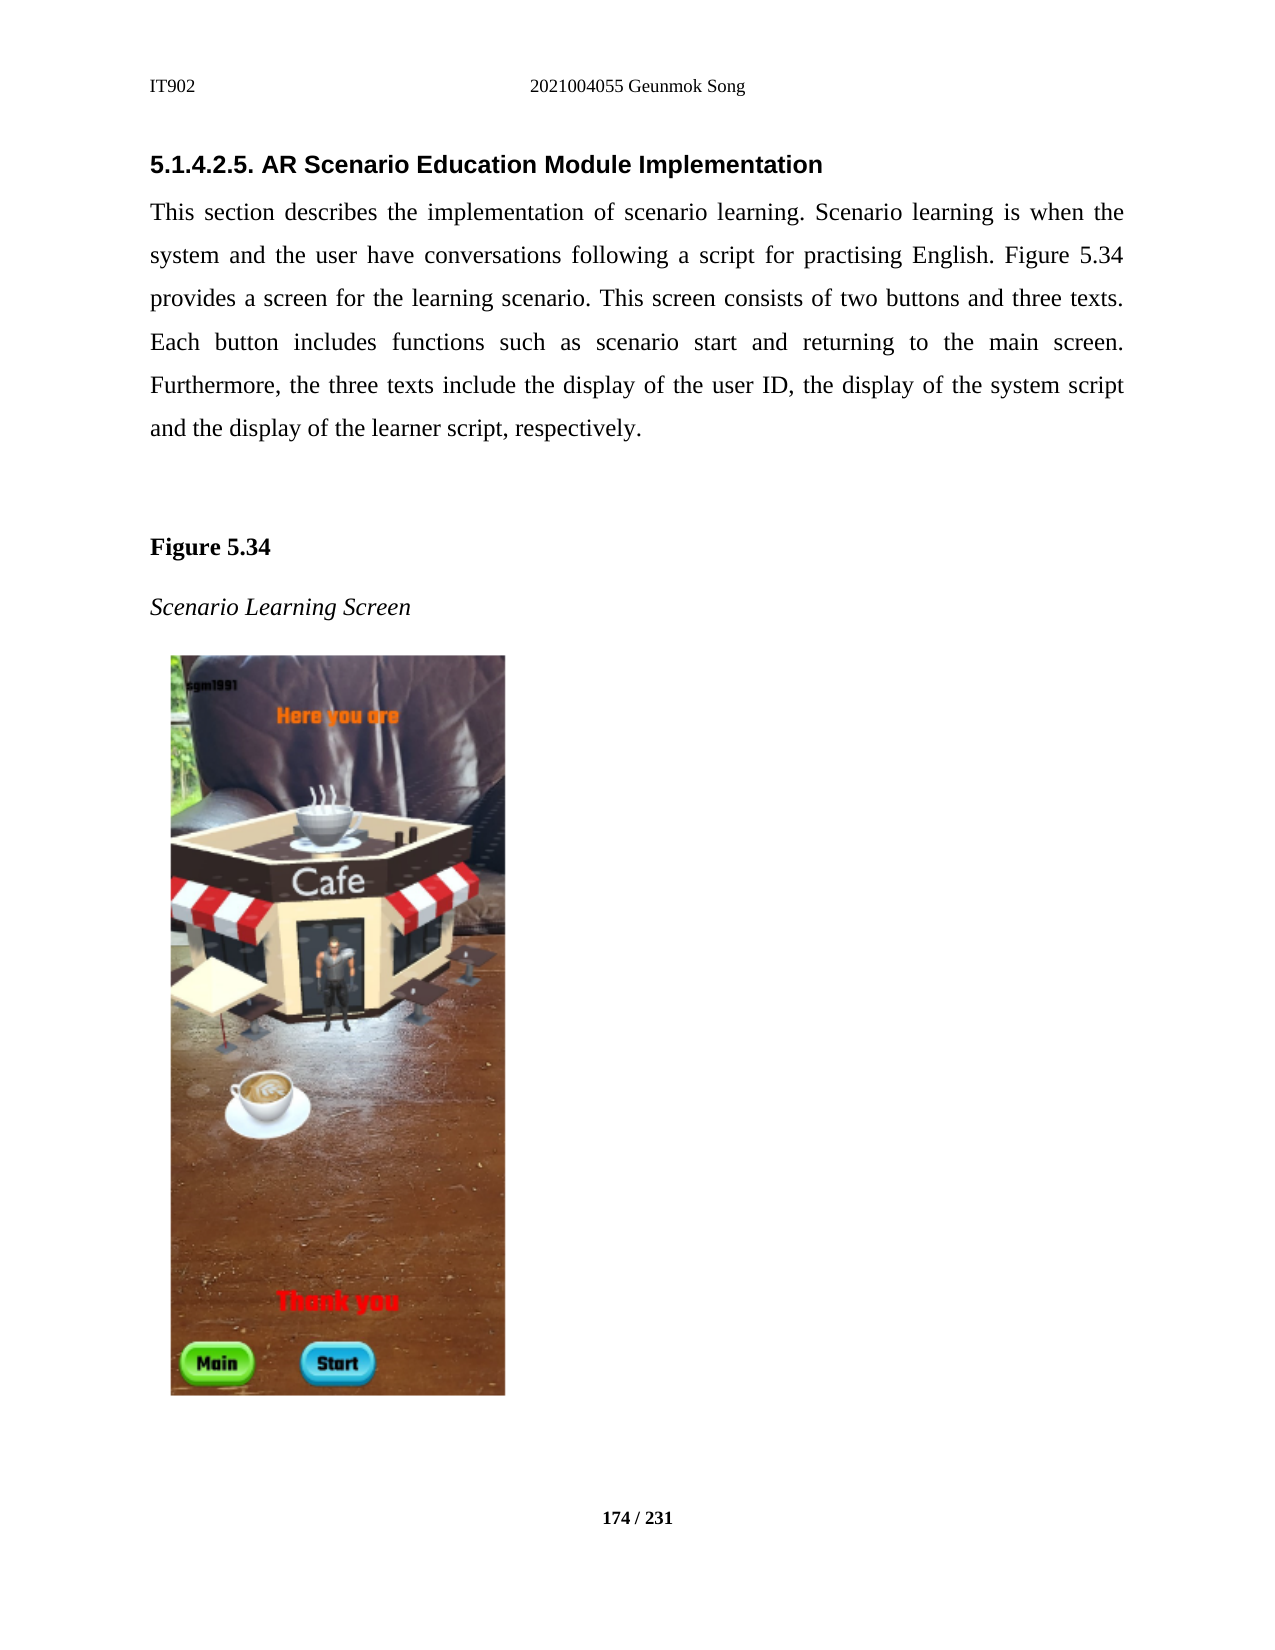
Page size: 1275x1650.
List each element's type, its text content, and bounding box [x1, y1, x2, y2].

text Scenario Learning Screen [150, 592, 1125, 621]
text This section describes the implementation of scenario learning. Scenario learning is when the system and the user have conversations following a script for practising English. Figure 5.34 provides a screen for the learning scenario. This screen consists of two buttons and three texts. Each button includes functions such as scenario start and returning to the main screen. Furthermore, the three texts include the display of the user ID, the display of the system script and the display of the learner script, respectively. [150, 197, 1125, 442]
text Figure 5.34 [150, 532, 1125, 561]
subtitle 5.1.4.2.5. AR Scenario Education Module Implementation [150, 150, 1125, 179]
